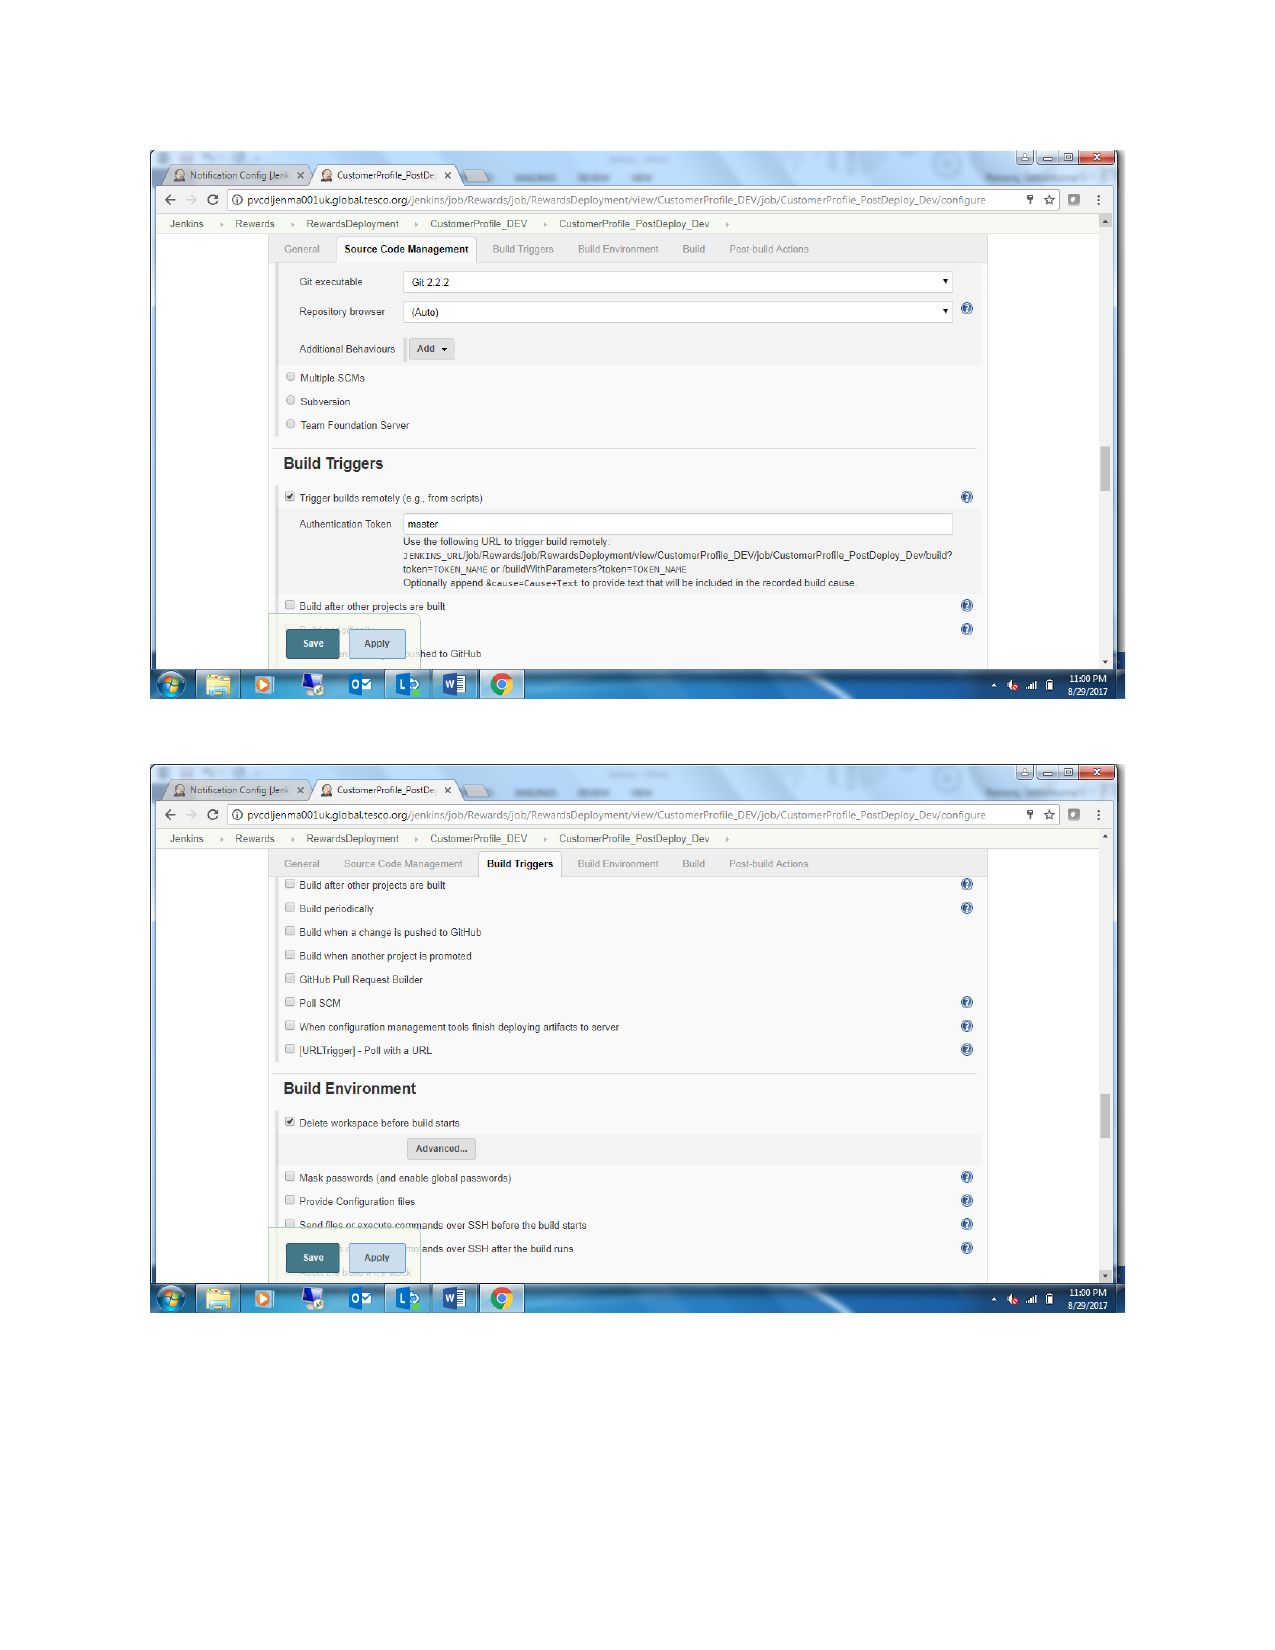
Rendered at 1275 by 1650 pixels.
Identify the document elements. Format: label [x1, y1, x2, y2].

picture [150, 150, 1125, 699]
picture [150, 764, 1125, 1313]
